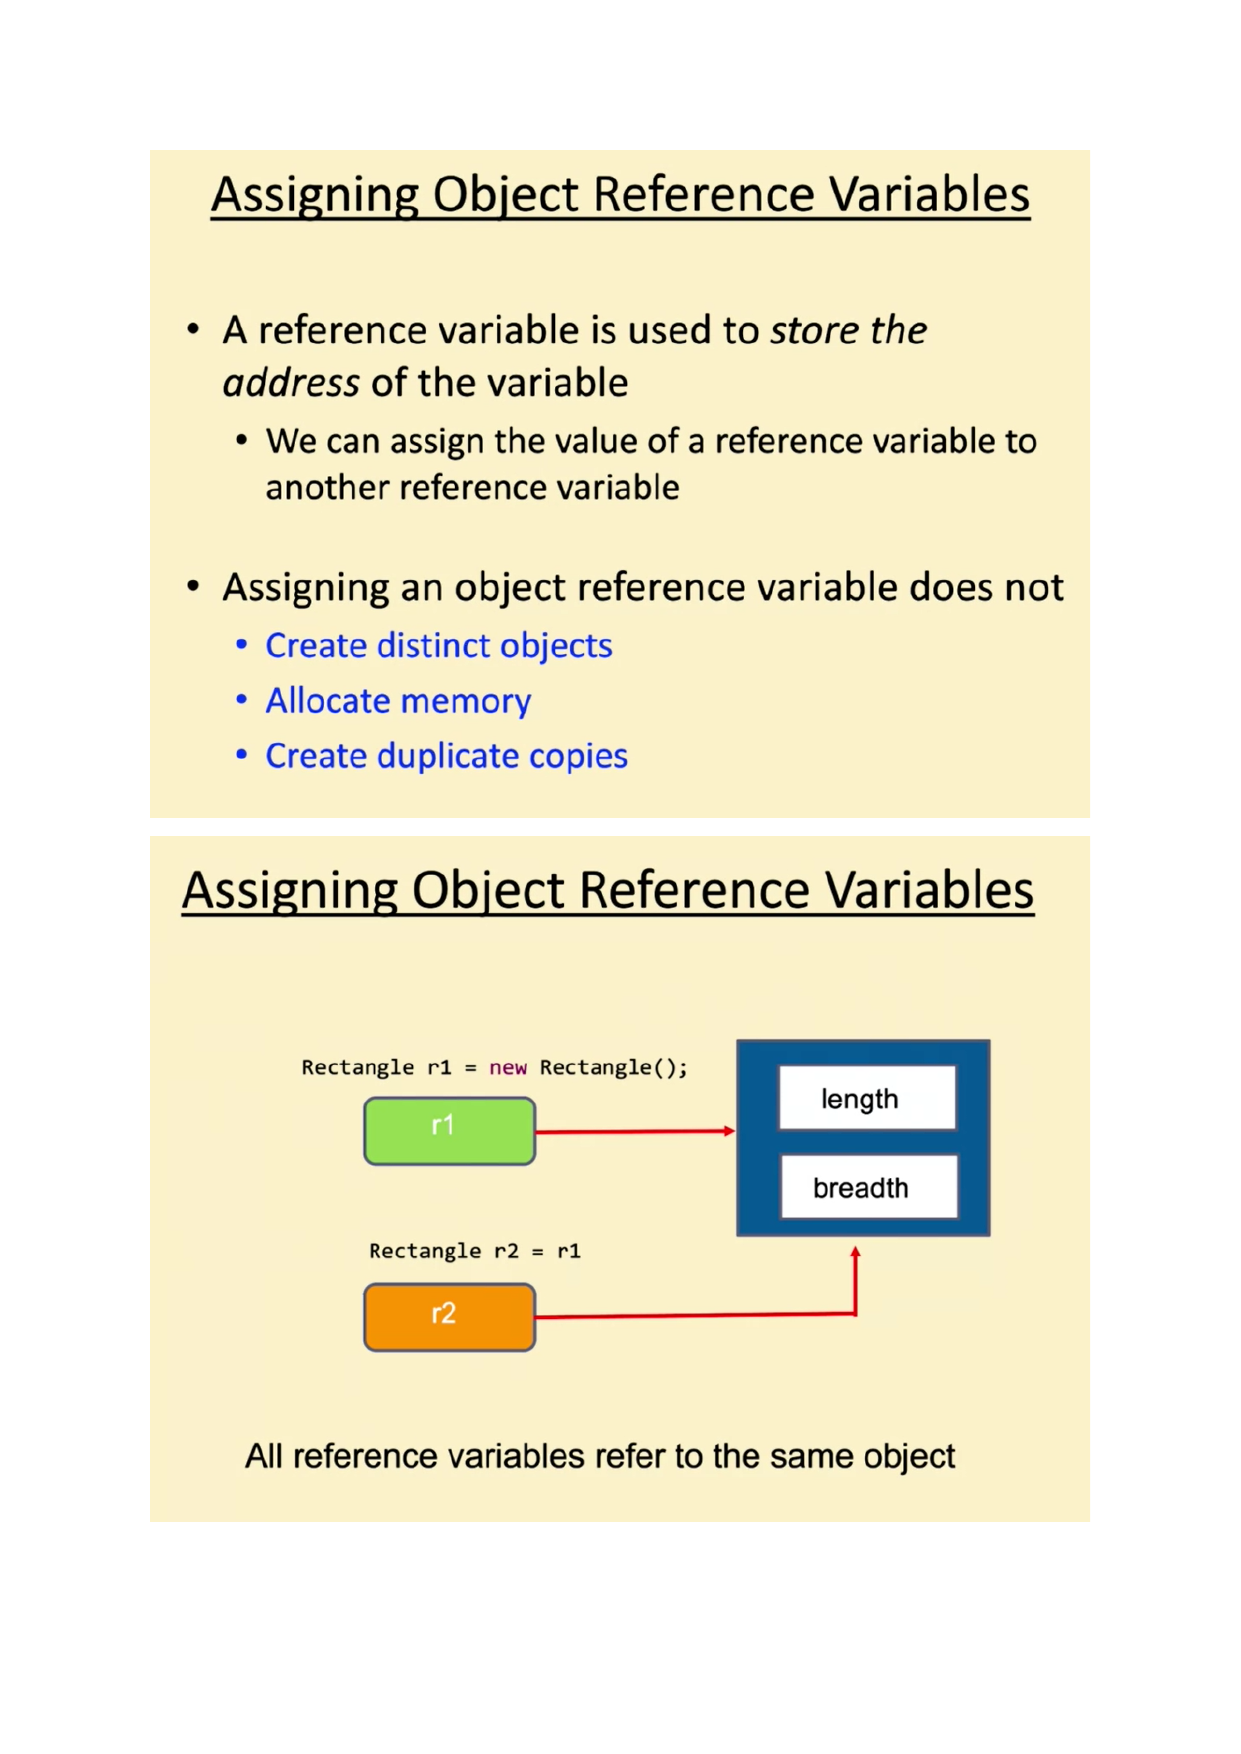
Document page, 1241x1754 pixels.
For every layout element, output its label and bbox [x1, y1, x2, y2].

picture [150, 150, 1091, 818]
picture [150, 836, 1091, 1522]
